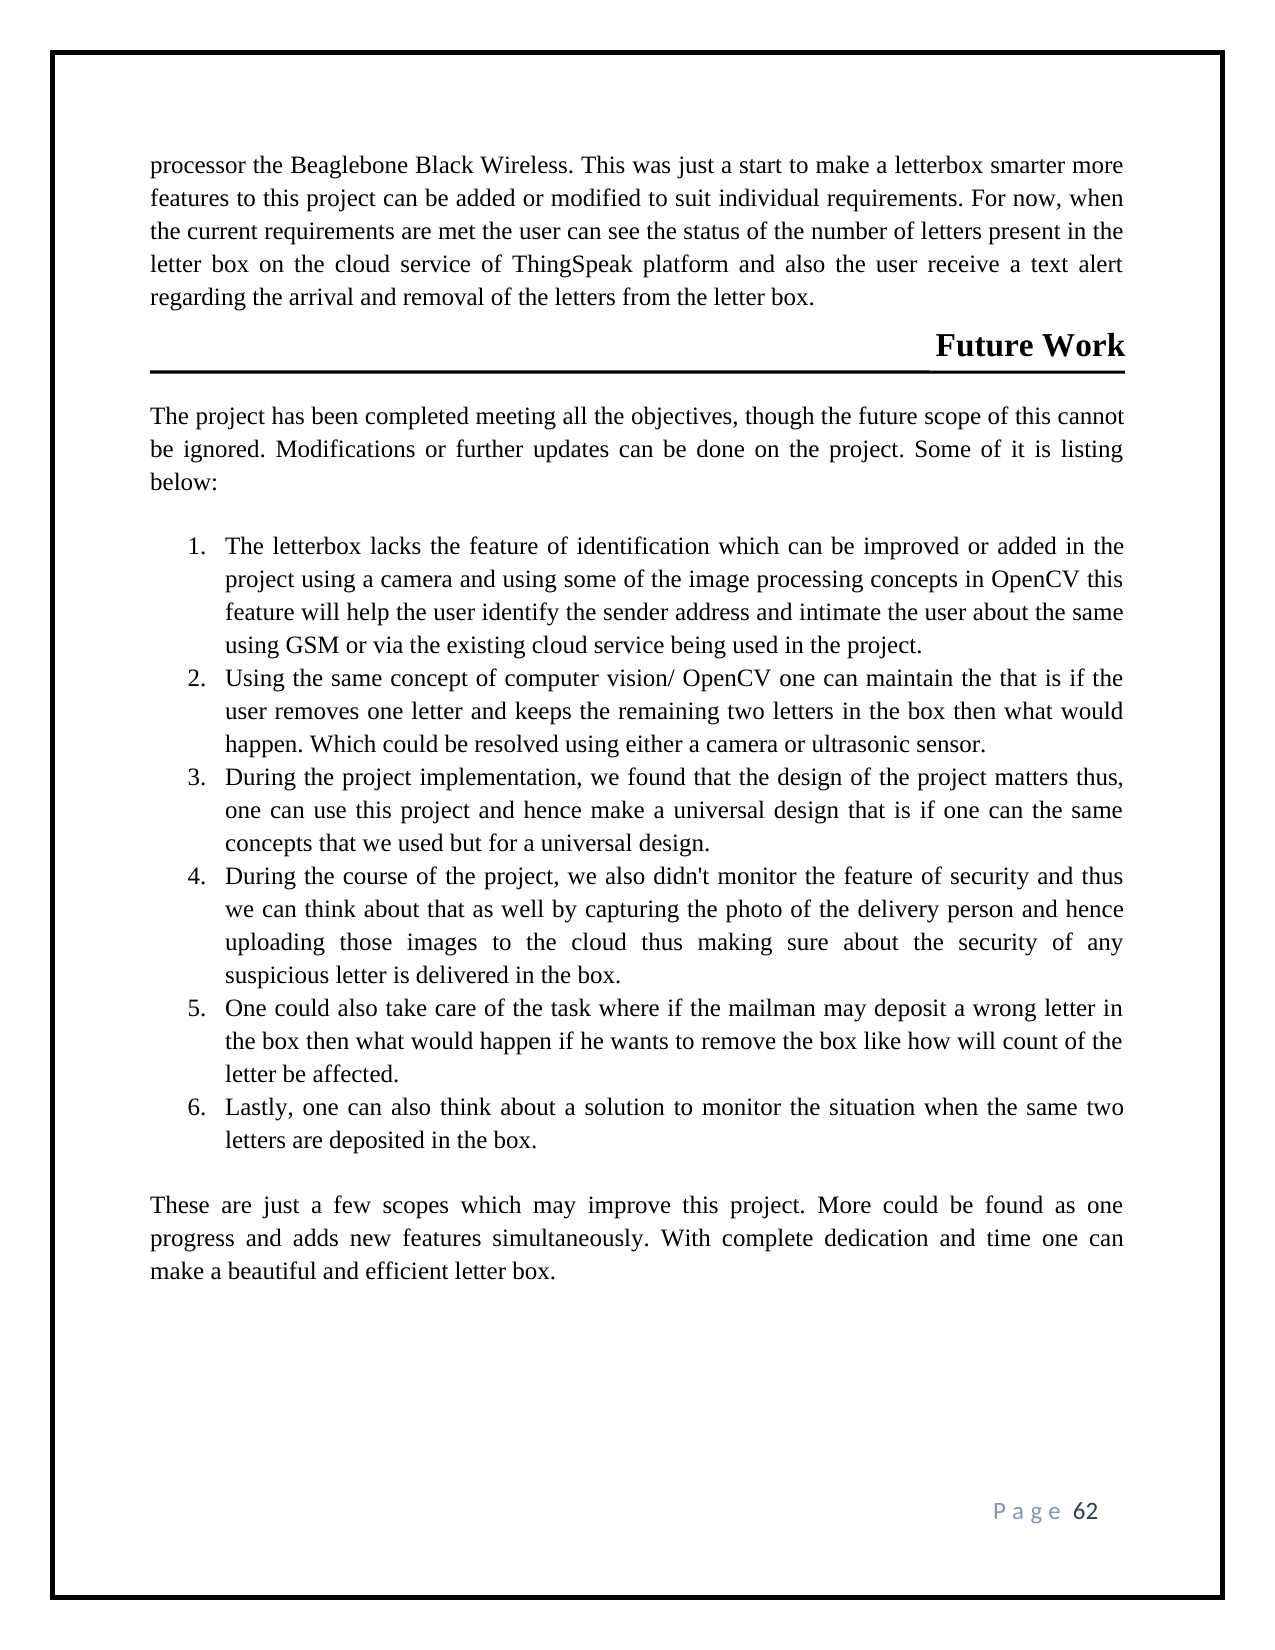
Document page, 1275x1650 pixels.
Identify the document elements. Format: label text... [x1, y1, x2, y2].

list The letterbox lacks the feature of identification which can be improved or added in the project using a camera and using some of the image processing concepts in OpenCV this feature will help the user identify the sender address and intimate the user about the same using GSM or via the existing cloud service being used in the project. [187, 531, 1125, 659]
text Future Work [150, 326, 1125, 364]
list Lastly, one can also think about a solution to monitor the situation when the same two letters are deposited in the box. [187, 1092, 1125, 1154]
list During the project implementation, we found that the design of the project matters thus, one can use this project and hence make a universal design that is if one can the same concepts that we used but for a universal design. [187, 762, 1125, 857]
text The project has been completed meeting all the objectives, though the future scope of this cannot be ignored. Modifications or further updates can be done on the project. Some of it is listing below: [150, 463, 1125, 496]
list Using the same concept of computer vision/ OpenCV one can maintain the that is if the user removes one letter and keeps the remaining two letters in the box then what would happen. Which could be resolved using either a camera or ultrasonic sensor. [187, 663, 1125, 758]
text These are just a few scopes which may improve this project. More could be found as one progress and adds new features simultaneously. With complete dedication and time one can make a beautiful and efficient letter box. [150, 1190, 1125, 1284]
list During the course of the project, we also didn't monitor the feature of security and thus we can think about that as well by capturing the photo of the delivery person and hence uploading those images to the cloud thus making sure about the security of any suspicious letter is delivered in the box. [187, 861, 1125, 989]
list One could also take care of the task where if the mailman may deposit a wrong letter in the box then what would happen if he wants to remove the box like how will count of the letter be affected. [187, 993, 1125, 1088]
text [150, 150, 1125, 311]
